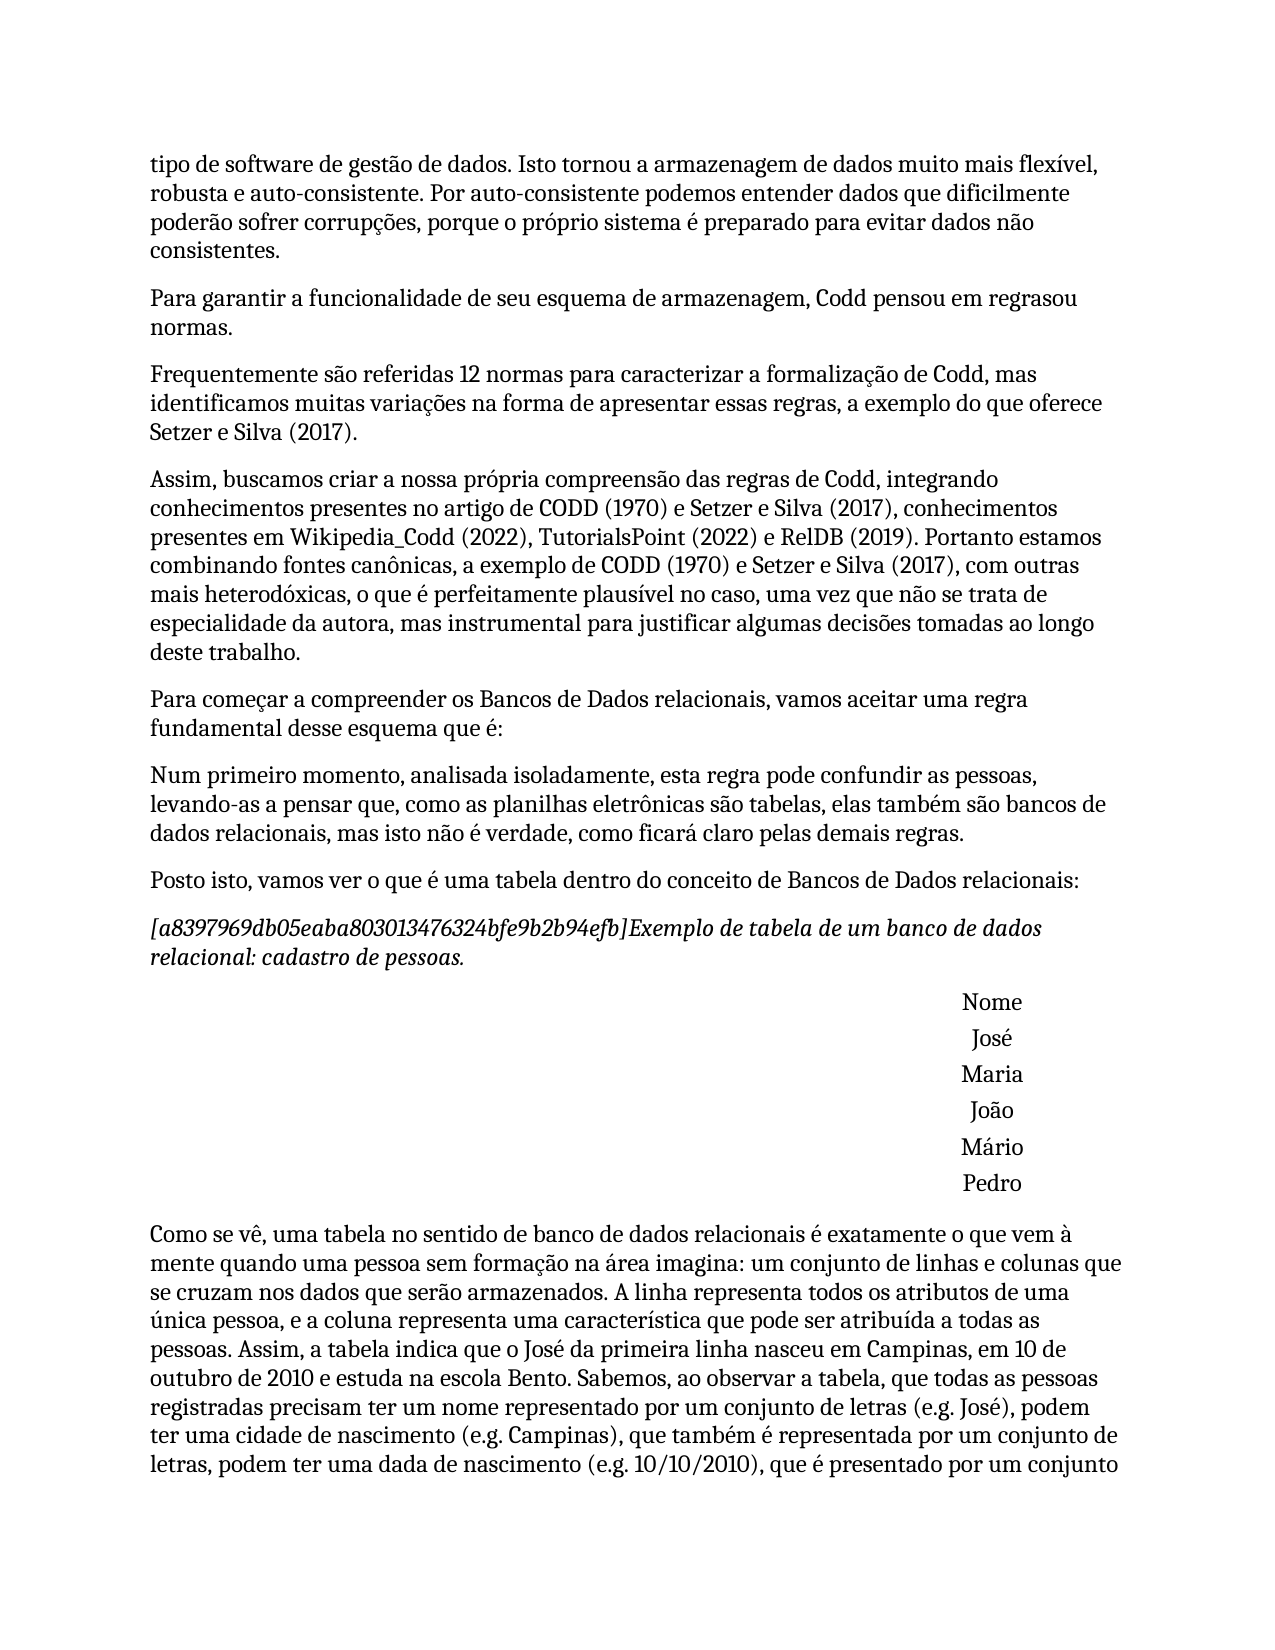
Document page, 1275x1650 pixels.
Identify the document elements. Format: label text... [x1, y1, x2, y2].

text Frequentemente são referidas 12 normas para caracterizar a formalização de Codd, mas identificamos muitas variações na forma de apresentar essas regras, a exemplo do que oferece Setzer e Silva (2017). [150, 360, 1125, 446]
table_header Nome [139, 984, 1275, 1020]
text Posto isto, vamos ver o que é uma tabela dentro do conceito de Bancos de Dados relacionais: [150, 866, 1125, 895]
text Para começar a compreender os Bancos de Dados relacionais, vamos aceitar uma regra fundamental desse esquema que é: [150, 685, 1125, 742]
text Assim, buscamos criar a nossa própria compreensão das regras de Codd, integrando conhecimentos presentes no artigo de CODD (1970) e Setzer e Silva (2017), conhecimentos presentes em Wikipedia_Codd (2022), TutorialsPoint (2022) e RelDB (2019). Portanto estamos combinando fontes canônicas, a exemplo de CODD (1970) e Setzer e Silva (2017), com outras mais heterodóxicas, o que é perfeitamente plausı́vel no caso, uma vez que não se trata de especialidade da autora, mas instrumental para justificar algumas decisões tomadas ao longo deste trabalho. [150, 465, 1125, 666]
text Num primeiro momento, analisada isoladamente, esta regra pode confundir as pessoas, levando-as a pensar que, como as planilhas eletrônicas são tabelas, elas também são bancos de dados relacionais, mas isto não é verdade, como ficará claro pelas demais regras. [150, 761, 1125, 847]
table_cell João [139, 1093, 1275, 1129]
text Para garantir a funcionalidade de seu esquema de armazenagem, Codd pensou em regrasou normas. [150, 284, 1125, 341]
text [a8397969db05eaba803013476324bfe9b2b94efb]Exemplo de tabela de um banco de dados relacional: cadastro de pessoas. [150, 914, 1125, 971]
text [150, 150, 1125, 265]
table_cell José [139, 1020, 1275, 1056]
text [150, 1220, 1125, 1479]
table_cell Mário [139, 1129, 1275, 1165]
table_cell Pedro [139, 1165, 1275, 1201]
table_cell Maria [139, 1056, 1275, 1092]
